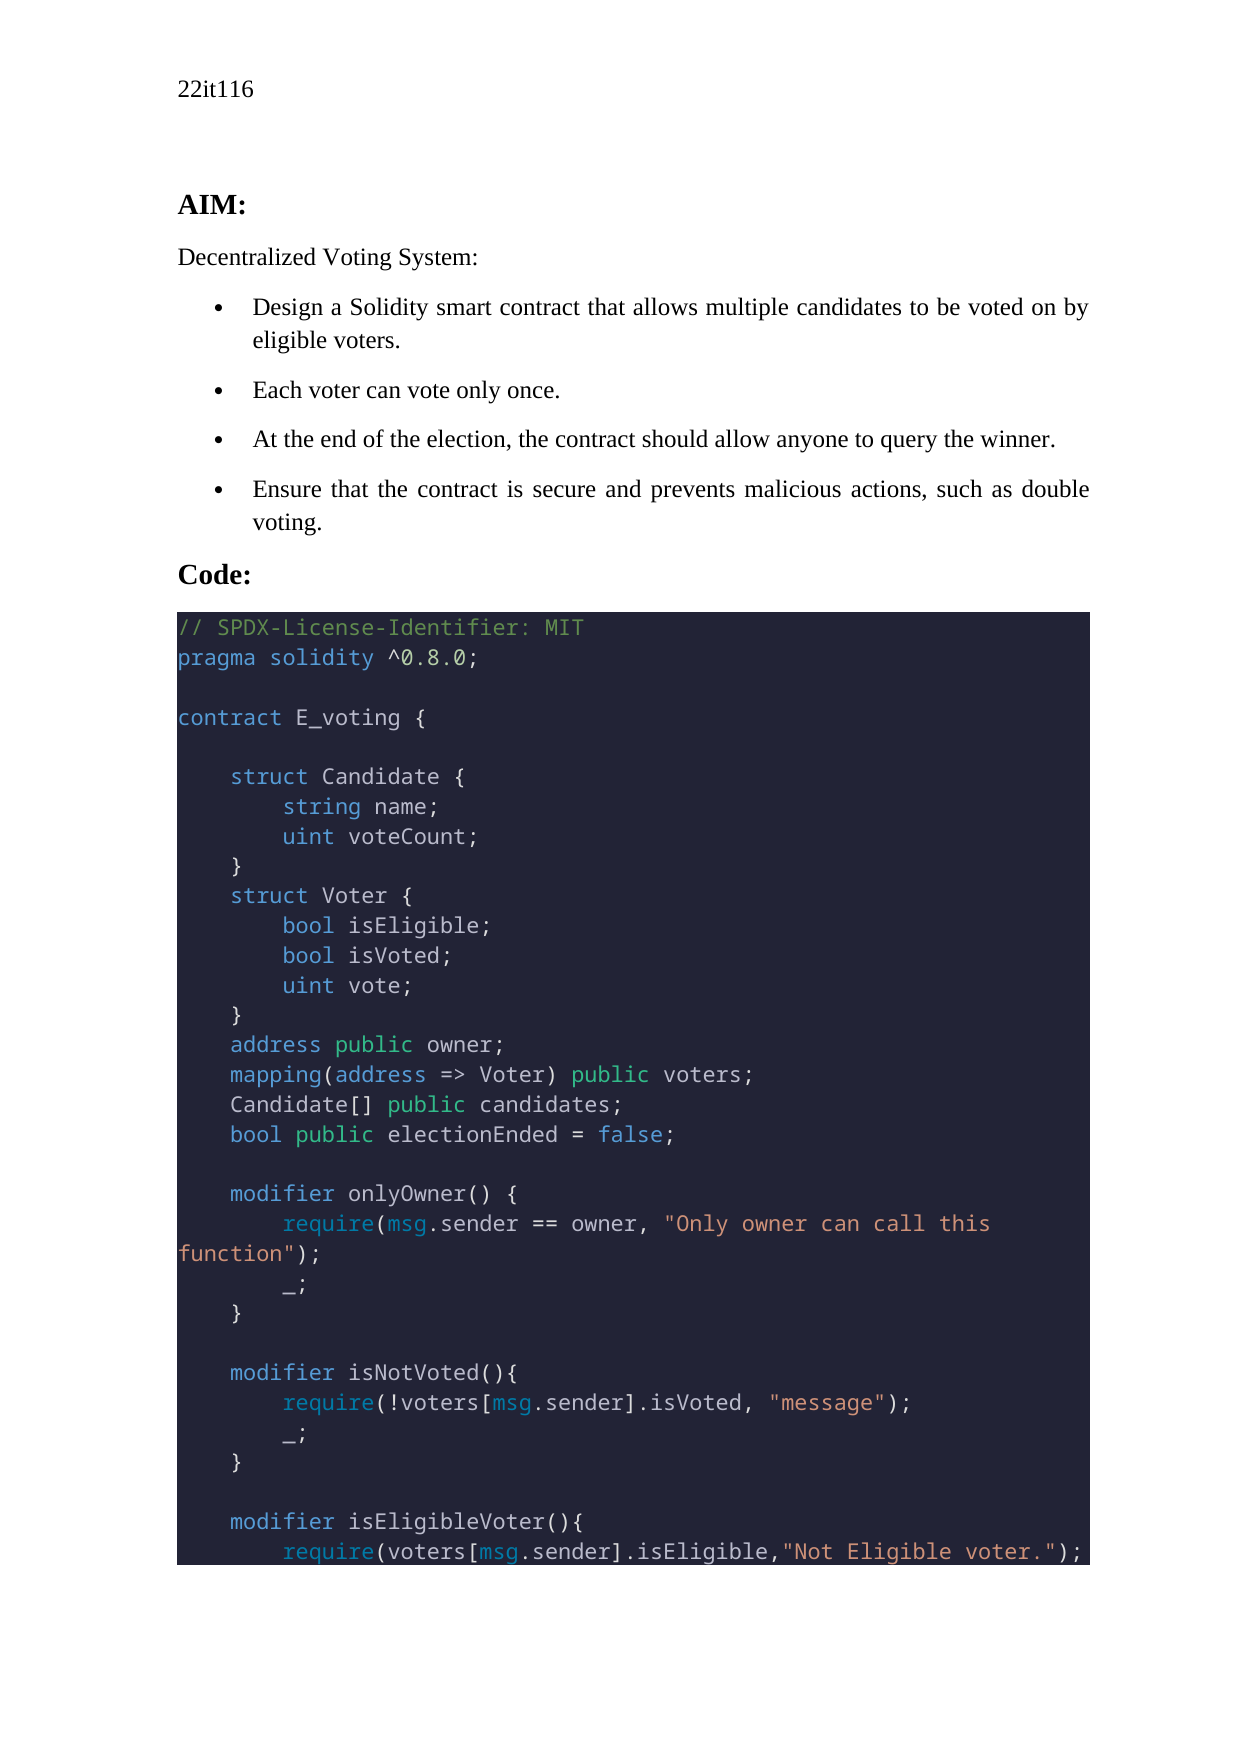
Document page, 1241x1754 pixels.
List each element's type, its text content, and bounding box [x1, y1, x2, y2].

text modifier onlyOwner() { [177, 1178, 1090, 1208]
text string name; [177, 791, 1090, 821]
text } [177, 1446, 1090, 1476]
text // SPDX-License-Identifier: MIT [177, 612, 1090, 642]
text bool isEligible; [177, 910, 1090, 940]
text Code: [177, 557, 1090, 590]
text require(msg.sender == owner, "Only owner can call this function"); [177, 1208, 1090, 1267]
text uint voteCount; [177, 821, 1090, 850]
text require(voters[msg.sender].isEligible,"Not Eligible voter."); [177, 1536, 1090, 1565]
text } [177, 1297, 1090, 1327]
text } [177, 850, 1090, 880]
text modifier isEligibleVoter(){ [177, 1506, 1090, 1536]
text address public owner; [177, 1029, 1090, 1059]
text mapping(address => Voter) public voters; [177, 1059, 1090, 1089]
text _; [177, 1267, 1090, 1297]
text pragma solidity ^0.8.0; [177, 642, 1090, 672]
text Decentralized Voting System: [177, 242, 1090, 271]
text modifier isNotVoted(){ [177, 1357, 1090, 1387]
text contract E_voting { [177, 701, 1090, 731]
text bool public electionEnded = false; [177, 1118, 1090, 1148]
text struct Candidate { [177, 761, 1090, 791]
list At the end of the election, the contract should allow anyone to query the winner. [215, 424, 1090, 453]
text require(!voters[msg.sender].isVoted, "message"); [177, 1387, 1090, 1416]
text Candidate[] public candidates; [177, 1089, 1090, 1118]
text } [177, 999, 1090, 1029]
text struct Voter { [177, 880, 1090, 910]
text bool isVoted; [177, 940, 1090, 969]
text AIM: [177, 187, 1090, 221]
text _; [177, 1416, 1090, 1446]
text uint vote; [177, 969, 1090, 999]
list Ensure that the contract is secure and prevents malicious actions, such as double voting. [215, 474, 1090, 536]
list Each voter can vote only once. [215, 375, 1090, 403]
list Design a Solidity smart contract that allows multiple candidates to be voted on by eligible voters. [215, 292, 1090, 354]
